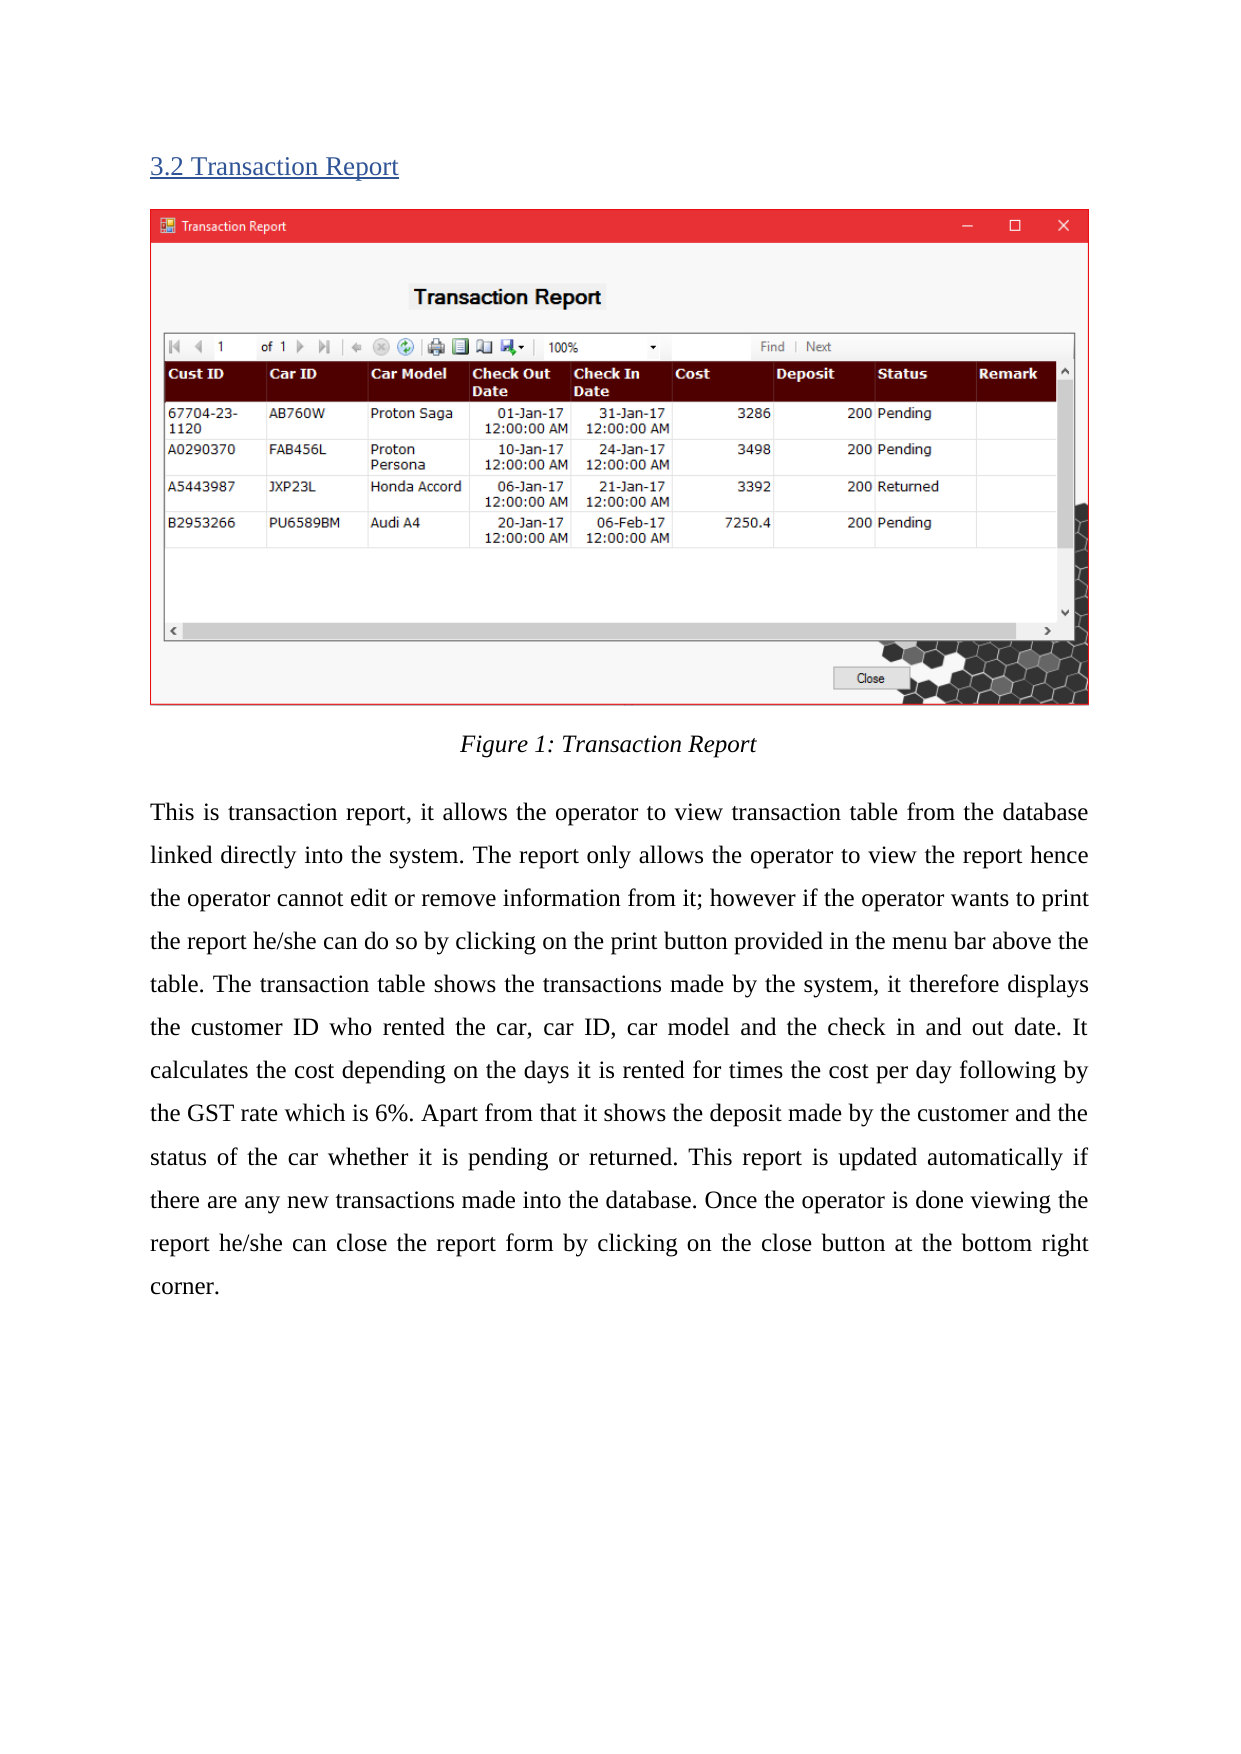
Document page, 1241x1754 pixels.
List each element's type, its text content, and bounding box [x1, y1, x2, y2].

picture [150, 209, 1089, 706]
text This is transaction report, it allows the operator to view transaction table from the database linked directly into the system. The report only allows the operator to view the report hence the operator cannot edit or remove information from it; however if the operator wants to print the report he/she can do so by clicking on the print button provided in the menu bar above the table. The transaction table shows the transactions made by the system, it therefore displays the customer ID who rented the car, car ID, car model and the check in and out date. It calculates the cost depending on the days it is rented for times the cost per day following by the GST rate which is 6%. Apart from that it shows the deposit made by the customer and the status of the car whether it is pending or returned. This report is updated automatically if there are any new transactions made into the database. Once the operator is done viewing the report he/she can close the report form by clicking on the close button at the bottom right corner. [150, 797, 1090, 1300]
subtitle 3.2 Transaction Report [150, 150, 1090, 181]
